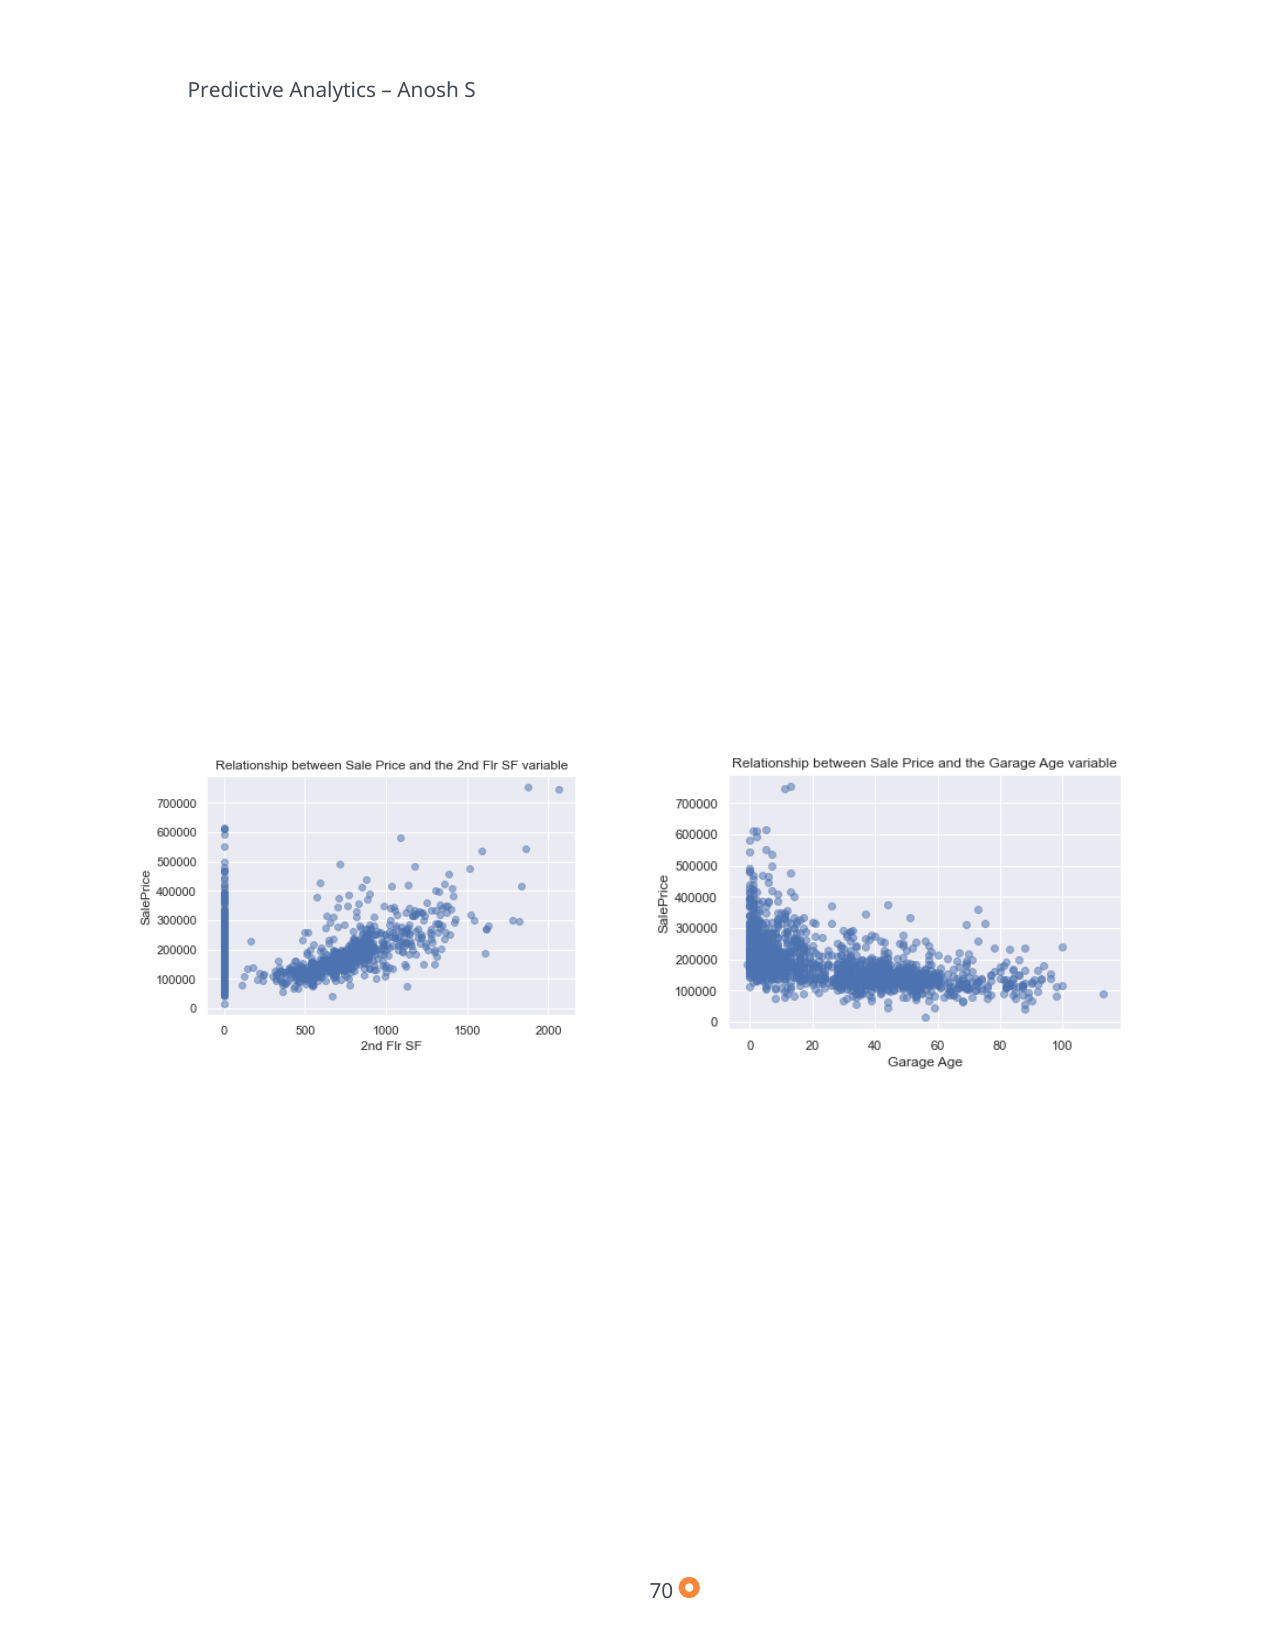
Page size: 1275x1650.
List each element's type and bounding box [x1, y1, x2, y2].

picture [133, 753, 583, 1060]
picture [650, 751, 1129, 1077]
